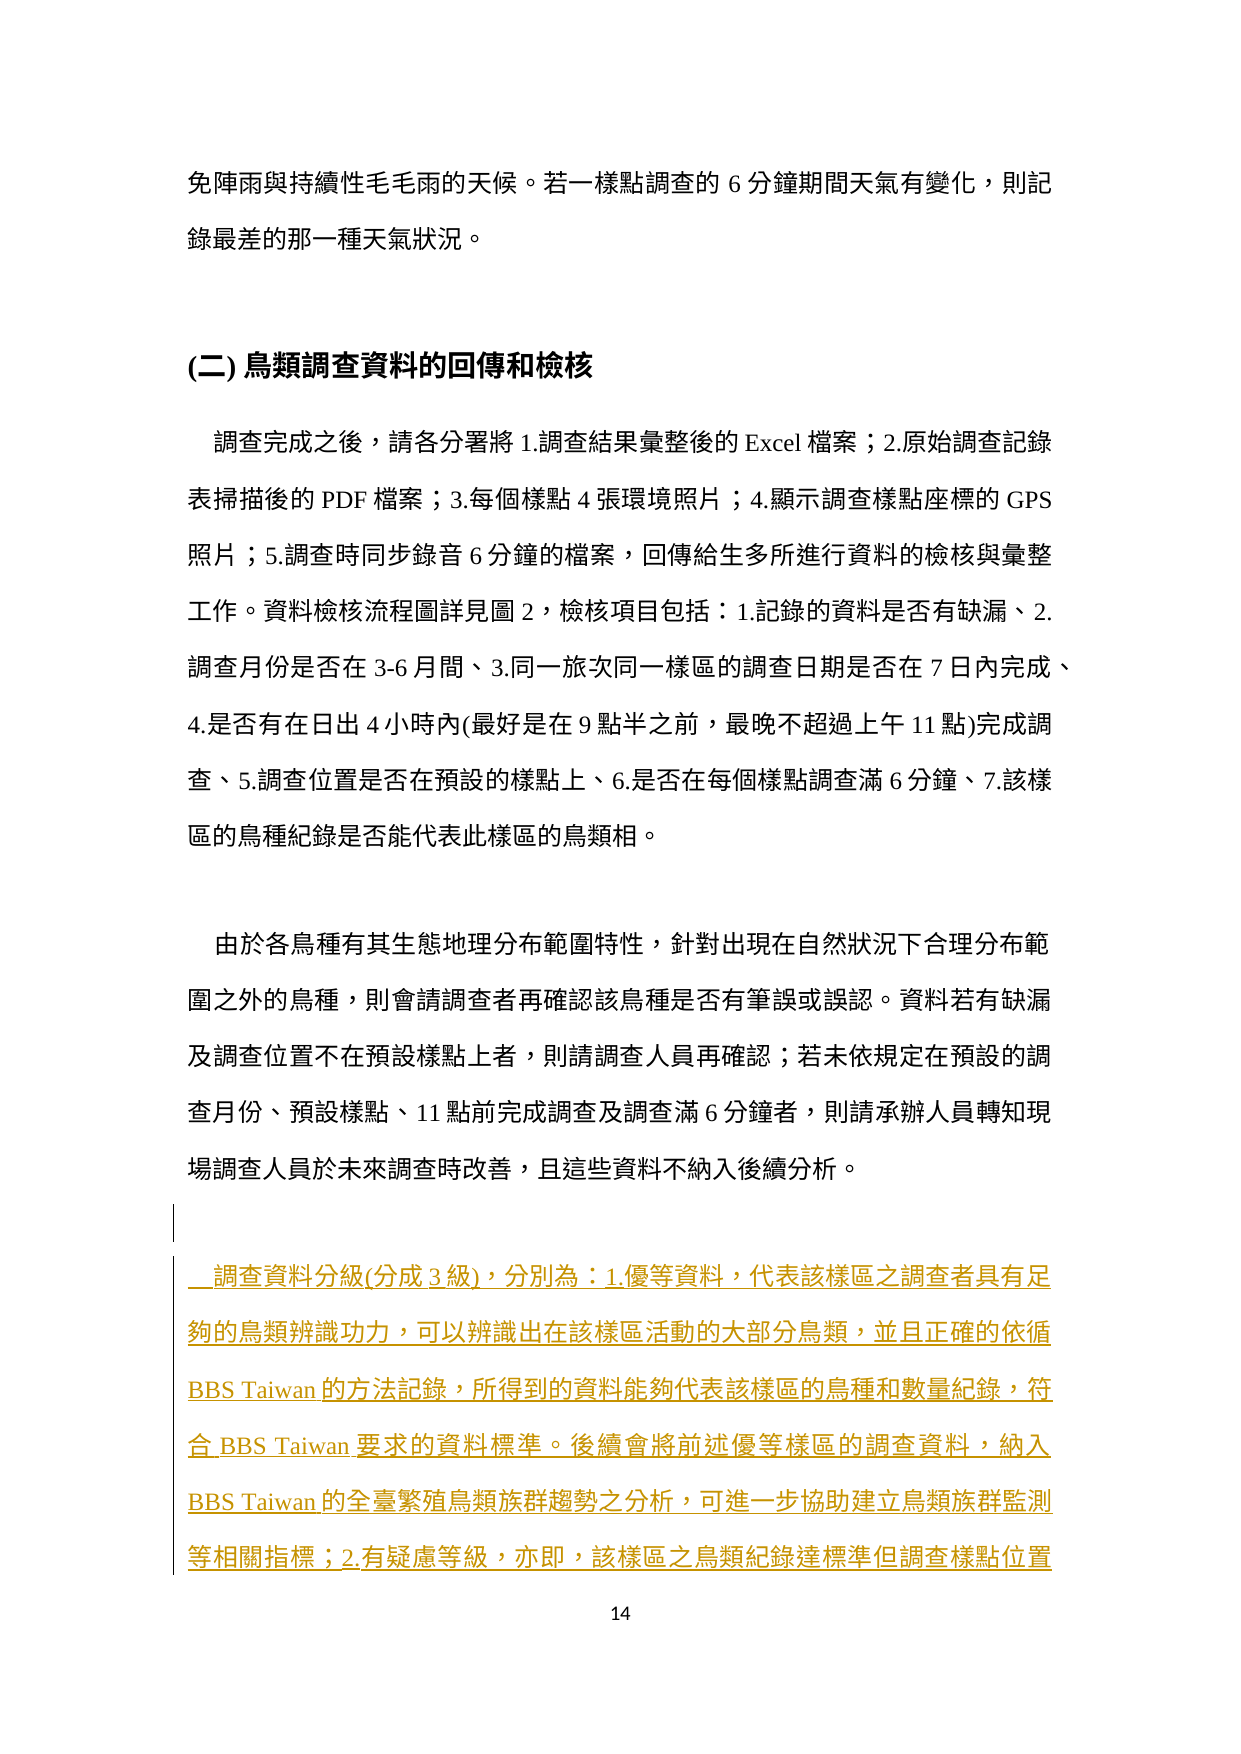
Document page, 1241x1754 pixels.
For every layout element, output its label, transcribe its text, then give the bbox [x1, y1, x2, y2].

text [187, 162, 1053, 256]
text 由於各鳥種有其生態地理分布範圍特性，針對出現在自然狀況下合理分布範圍之外的鳥種，則會請調查者再確認該鳥種是否有筆誤或誤認。資料若有缺漏及調查位置不在預設樣點上者，則請調查人員再確認；若未依規定在預設的調查月份、預設樣點、11點前完成調查及調查滿6分鐘者，則請承辦人員轉知現場調查人員於未來調查時改善，且這些資料不納入後續分析。 [187, 923, 1053, 1186]
text 調查完成之後，請各分署將1.調查結果彙整後的Excel 檔案；2.原始調查記錄表掃描後的PDF檔案；3.每個樣點4張環境照片；4.顯示調查樣點座標的GPS照片；5.調查時同步錄音6分鐘的檔案，回傳給生多所進行資料的檢核與彙整工作。資料檢核流程圖詳見圖2，檢核項目包括：1.記錄的資料是否有缺漏、2.調查月份是否在3-6月間、3.同一旅次同一樣區的調查日期是否在7日內完成、4.是否有在日出4小時內(最好是在9點半之前，最晚不超過上午11點)完成調查、5.調查位置是否在預設的樣點上、6.是否在每個樣點調查滿6分鐘、7.該樣區的鳥種紀錄是否能代表此樣區的鳥類相。 [187, 422, 1053, 853]
text (二) 鳥類調查資料的回傳和檢核 [187, 326, 1053, 401]
